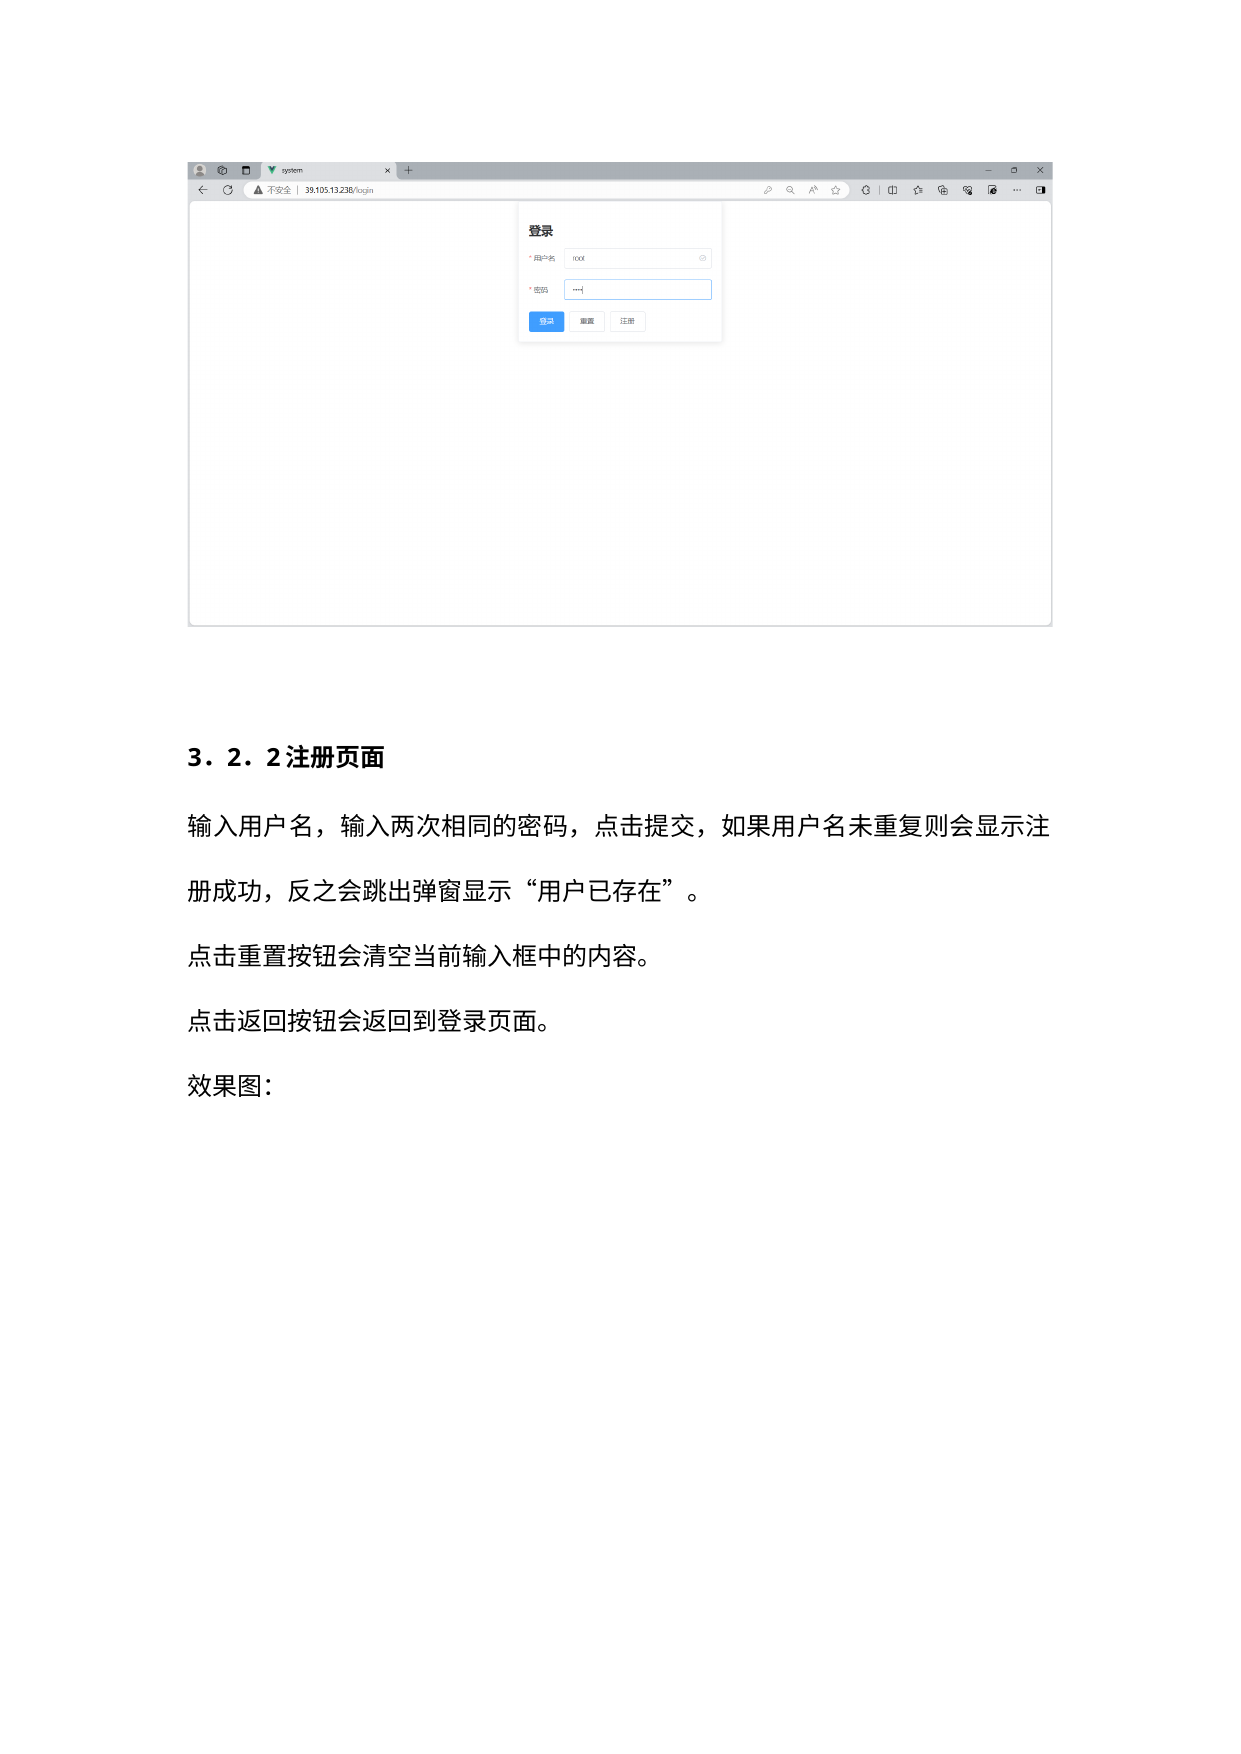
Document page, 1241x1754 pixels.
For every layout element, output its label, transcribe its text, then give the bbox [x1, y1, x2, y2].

picture [187, 162, 1053, 627]
text 输入用户名，输入两次相同的密码，点击提交，如果用户名未重复则会显示注册成功，反之会跳出弹窗显示“用户已存在”。 [187, 792, 1053, 922]
subtitle 3．2．2注册页面 [187, 723, 1053, 788]
text 点击重置按钮会清空当前输入框中的内容。 [187, 922, 1053, 987]
text 效果图： [187, 1052, 1053, 1117]
text 点击返回按钮会返回到登录页面。 [187, 987, 1053, 1052]
